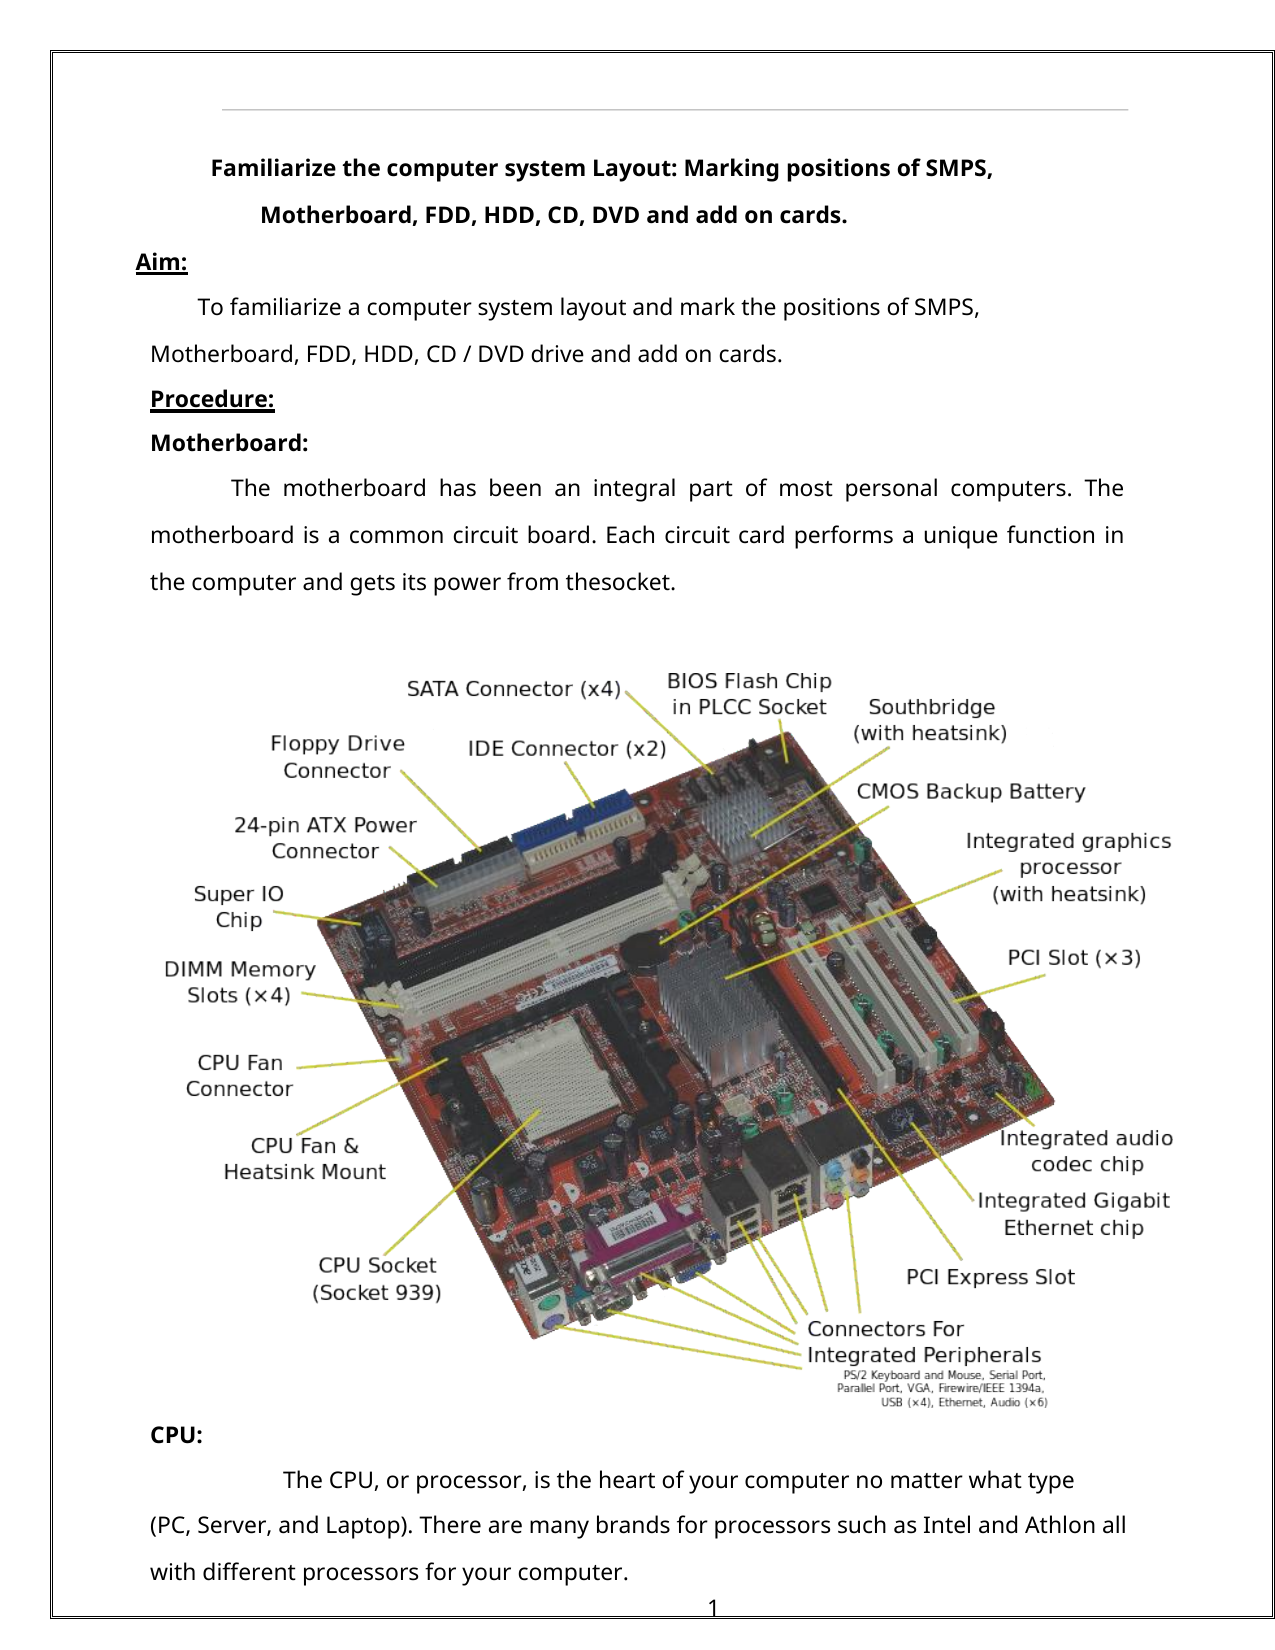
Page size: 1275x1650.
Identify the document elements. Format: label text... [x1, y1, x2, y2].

text (PC, Server, and Laptop). There are many brands for processors such as Intel and Athlon all with different processors for your computer. [150, 1509, 1135, 1587]
subtitle Familiarize the computer system Layout: Marking positions of SMPS, Motherboard, FDD, HDD, CD, DVD and add on cards. [210, 152, 1071, 230]
text Procedure: [150, 385, 1272, 413]
text To familiarize a computer system layout and mark the positions of SMPS, Motherboard, FDD, HDD, CD / DVD drive and add on cards. [150, 291, 1102, 369]
text Aim: [135, 246, 1272, 277]
text Motherboard: [150, 427, 1272, 458]
text The motherboard has been an integral part of most personal computers. The motherboard is a common circuit board. Each circuit card performs a unique function in the computer and gets its power from thesocket. [150, 472, 1126, 597]
picture [165, 673, 1173, 1408]
text The CPU, or processor, is the heart of your computer no matter what type [195, 1464, 1163, 1495]
